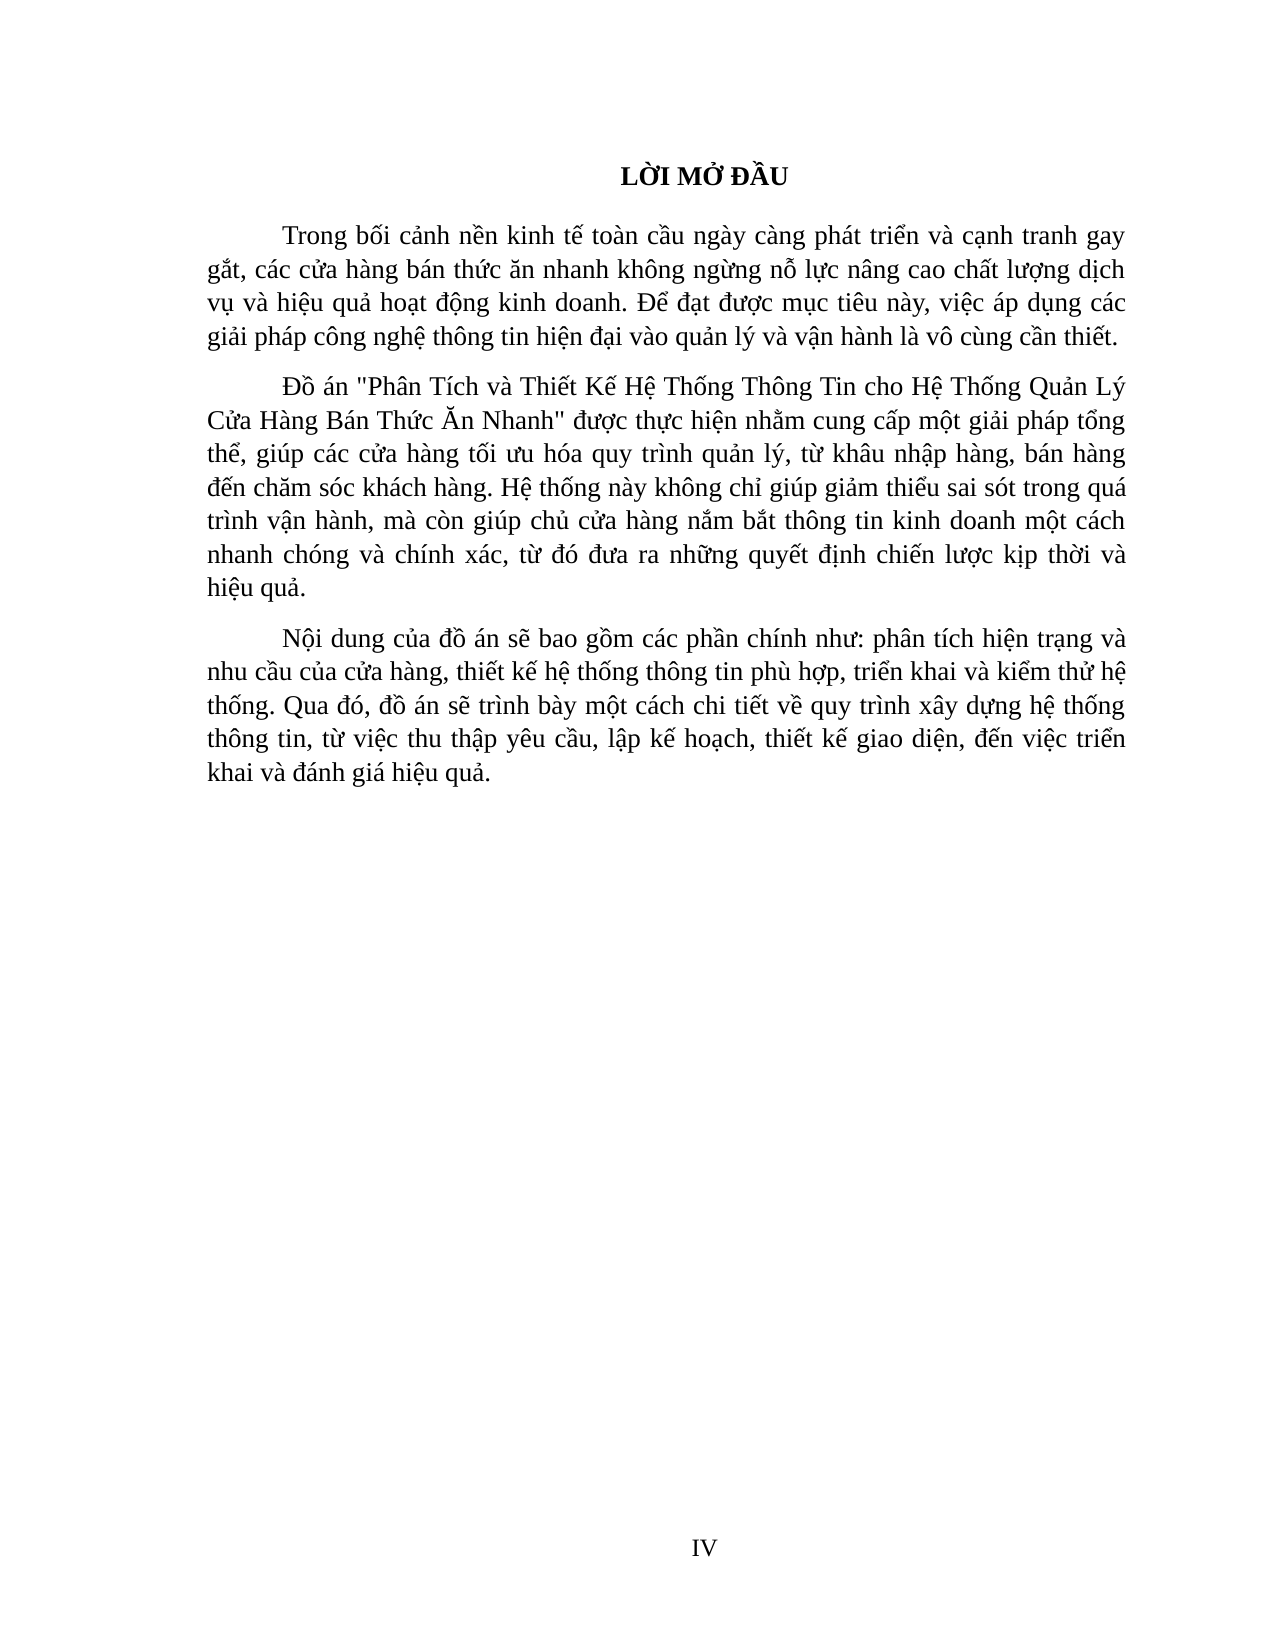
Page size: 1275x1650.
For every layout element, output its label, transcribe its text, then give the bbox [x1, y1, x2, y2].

text Nội dung của đồ án sẽ bao gồm các phần chính như: phân tích hiện trạng và nhu cầu của cửa hàng, thiết kế hệ thống thông tin phù hợp, triển khai và kiểm thử hệ thống. Qua đó, đồ án sẽ trình bày một cách chi tiết về quy trình xây dựng hệ thống thông tin, từ việc thu thập yêu cầu, lập kế hoạch, thiết kế giao diện, đến việc triển khai và đánh giá hiệu quả. [207, 622, 1127, 787]
text Đồ án "Phân Tích và Thiết Kế Hệ Thống Thông Tin cho Hệ Thống Quản Lý Cửa Hàng Bán Thức Ăn Nhanh" được thực hiện nhằm cung cấp một giải pháp tổng thể, giúp các cửa hàng tối ưu hóa quy trình quản lý, từ khâu nhập hàng, bán hàng đến chăm sóc khách hàng. Hệ thống này không chỉ giúp giảm thiểu sai sót trong quá trình vận hành, mà còn giúp chủ cửa hàng nắm bắt thông tin kinh doanh một cách nhanh chóng và chính xác, từ đó đưa ra những quyết định chiến lược kịp thời và hiệu quả. [207, 370, 1127, 603]
text Trong bối cảnh nền kinh tế toàn cầu ngày càng phát triển và cạnh tranh gay gắt, các cửa hàng bán thức ăn nhanh không ngừng nỗ lực nâng cao chất lượng dịch vụ và hiệu quả hoạt động kinh doanh. Để đạt được mục tiêu này, việc áp dụng các giải pháp công nghệ thông tin hiện đại vào quản lý và vận hành là vô cùng cần thiết. [207, 219, 1127, 351]
text LỜI MỞ ĐẦU [207, 160, 1127, 191]
